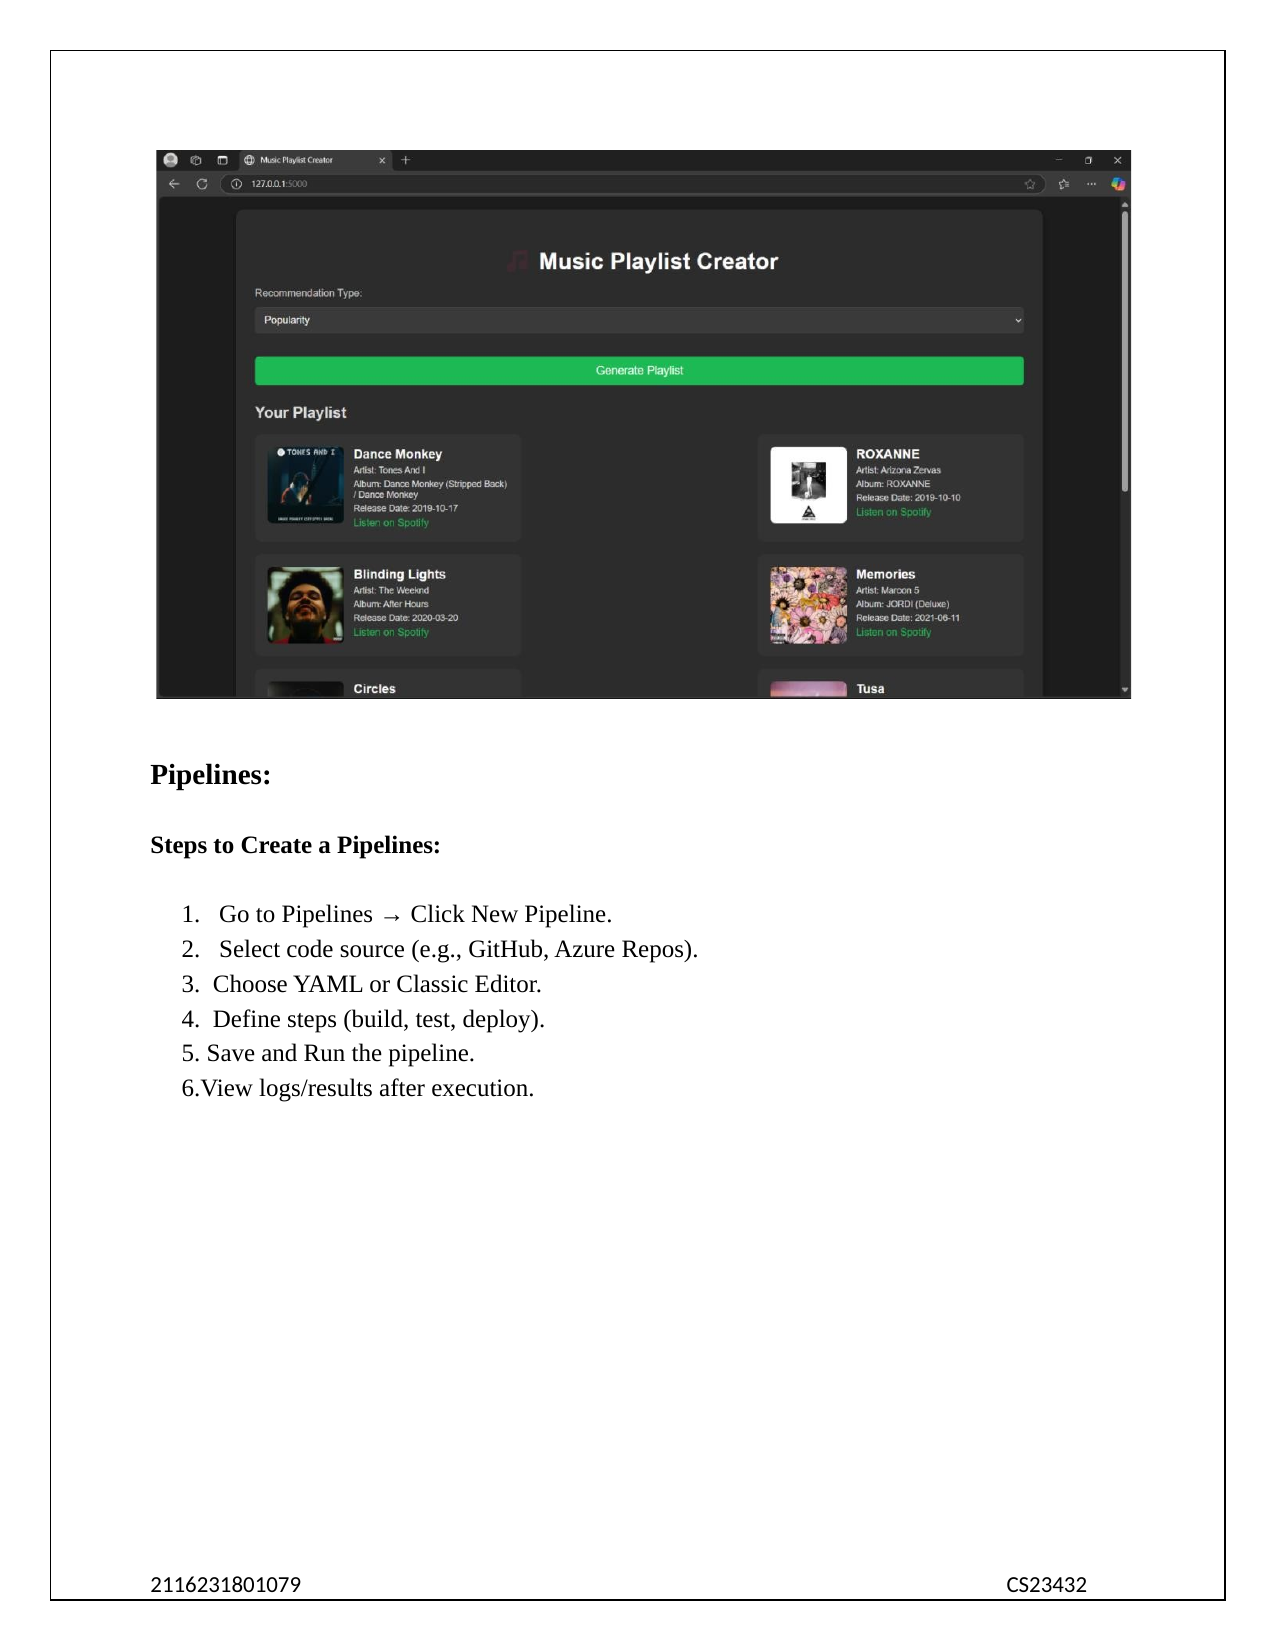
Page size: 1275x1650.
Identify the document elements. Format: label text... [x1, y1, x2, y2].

text 5. Save and Run the pipeline. [150, 1038, 1046, 1067]
text 2. Select code source (e.g., GitHub, Azure Repos). [150, 934, 1046, 963]
text 6.View logs/results after execution. [150, 1073, 1046, 1102]
text Steps to Create a Pipelines: [150, 830, 1046, 858]
text 4. Define steps (build, test, deploy). [150, 1004, 1046, 1032]
text 3. Choose YAML or Classic Editor. [150, 969, 1046, 998]
picture [156, 150, 1132, 699]
text Pipelines: [150, 757, 1131, 791]
text 1. Go to Pipelines → Click New Pipeline. [150, 899, 1046, 928]
